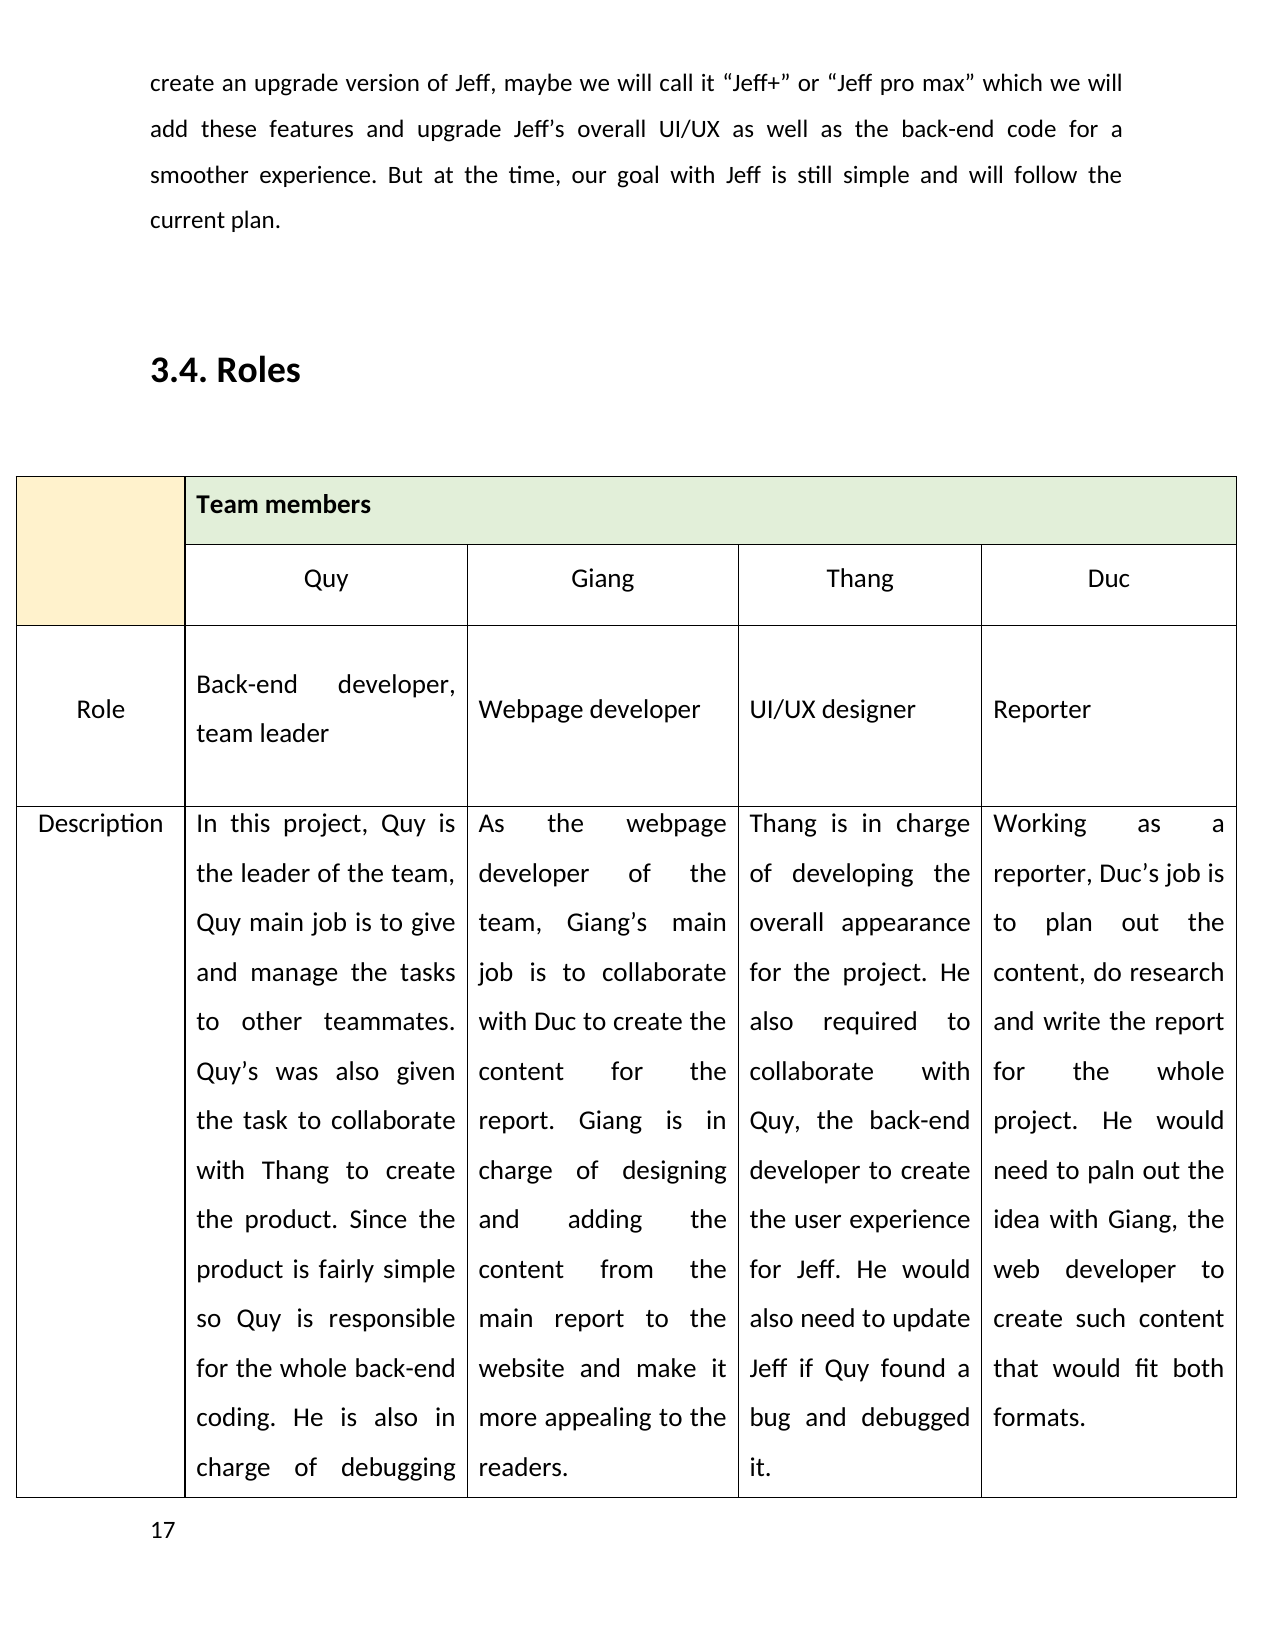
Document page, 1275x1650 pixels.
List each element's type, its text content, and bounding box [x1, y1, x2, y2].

table_cell Back-end developer, team leader [186, 626, 467, 806]
table_cell UI/UX designer [739, 626, 981, 806]
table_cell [982, 807, 1236, 1497]
table_cell Thang [739, 545, 981, 625]
table_cell Description [17, 807, 184, 1497]
table_cell Role [17, 626, 184, 806]
table_cell Quy [186, 545, 467, 625]
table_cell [468, 807, 738, 1497]
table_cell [186, 807, 467, 1497]
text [150, 67, 1125, 235]
table_header Team members [186, 477, 1236, 544]
table_header [17, 477, 184, 625]
table_cell Giang [468, 545, 738, 625]
subtitle 3.4. Roles [150, 346, 1125, 392]
table_cell Webpage developer [468, 626, 738, 806]
table_cell Reporter [982, 626, 1236, 806]
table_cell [739, 807, 981, 1497]
table_cell Duc [982, 545, 1236, 625]
